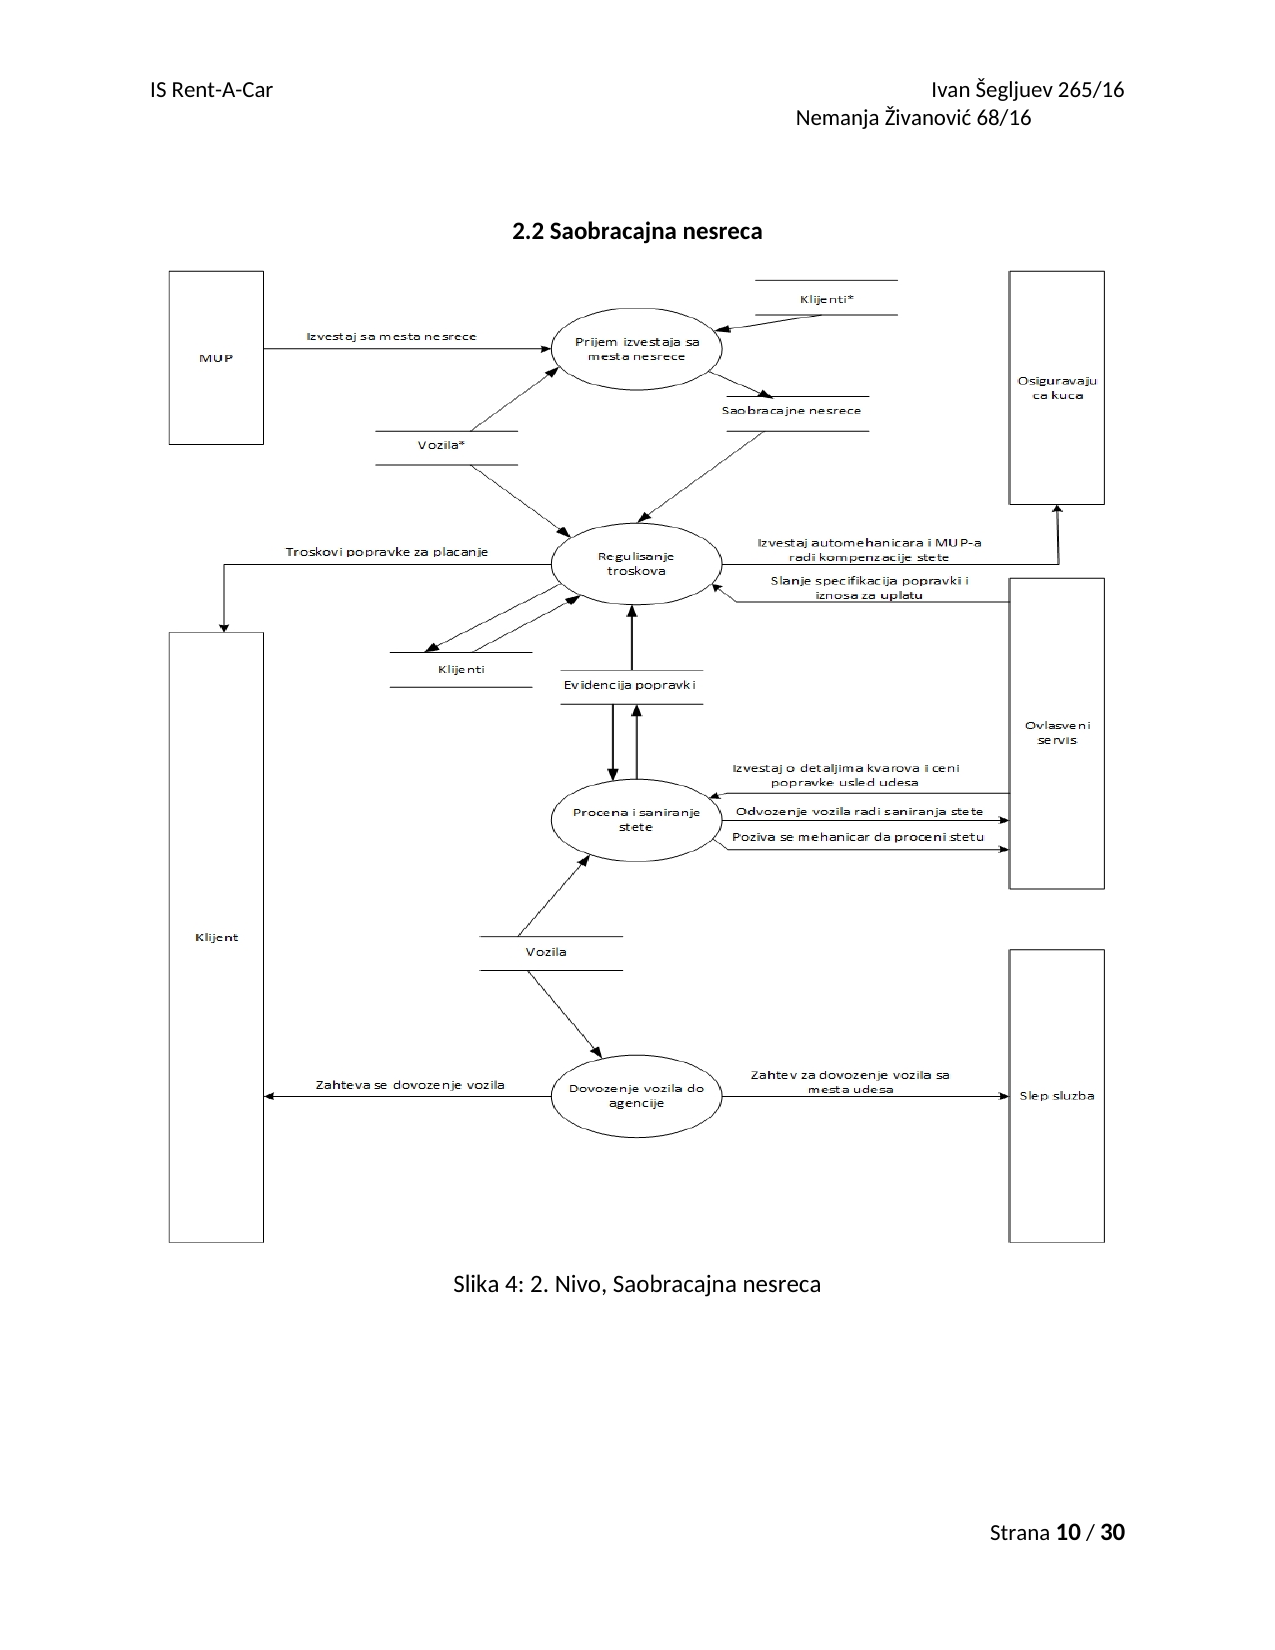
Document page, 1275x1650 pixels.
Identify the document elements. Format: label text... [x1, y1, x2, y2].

text 2.2 Saobracajna nesreca [150, 215, 1125, 245]
text Slika 4: 2. Nivo, Saobracajna nesreca [150, 1268, 1125, 1298]
picture [168, 270, 1107, 1243]
